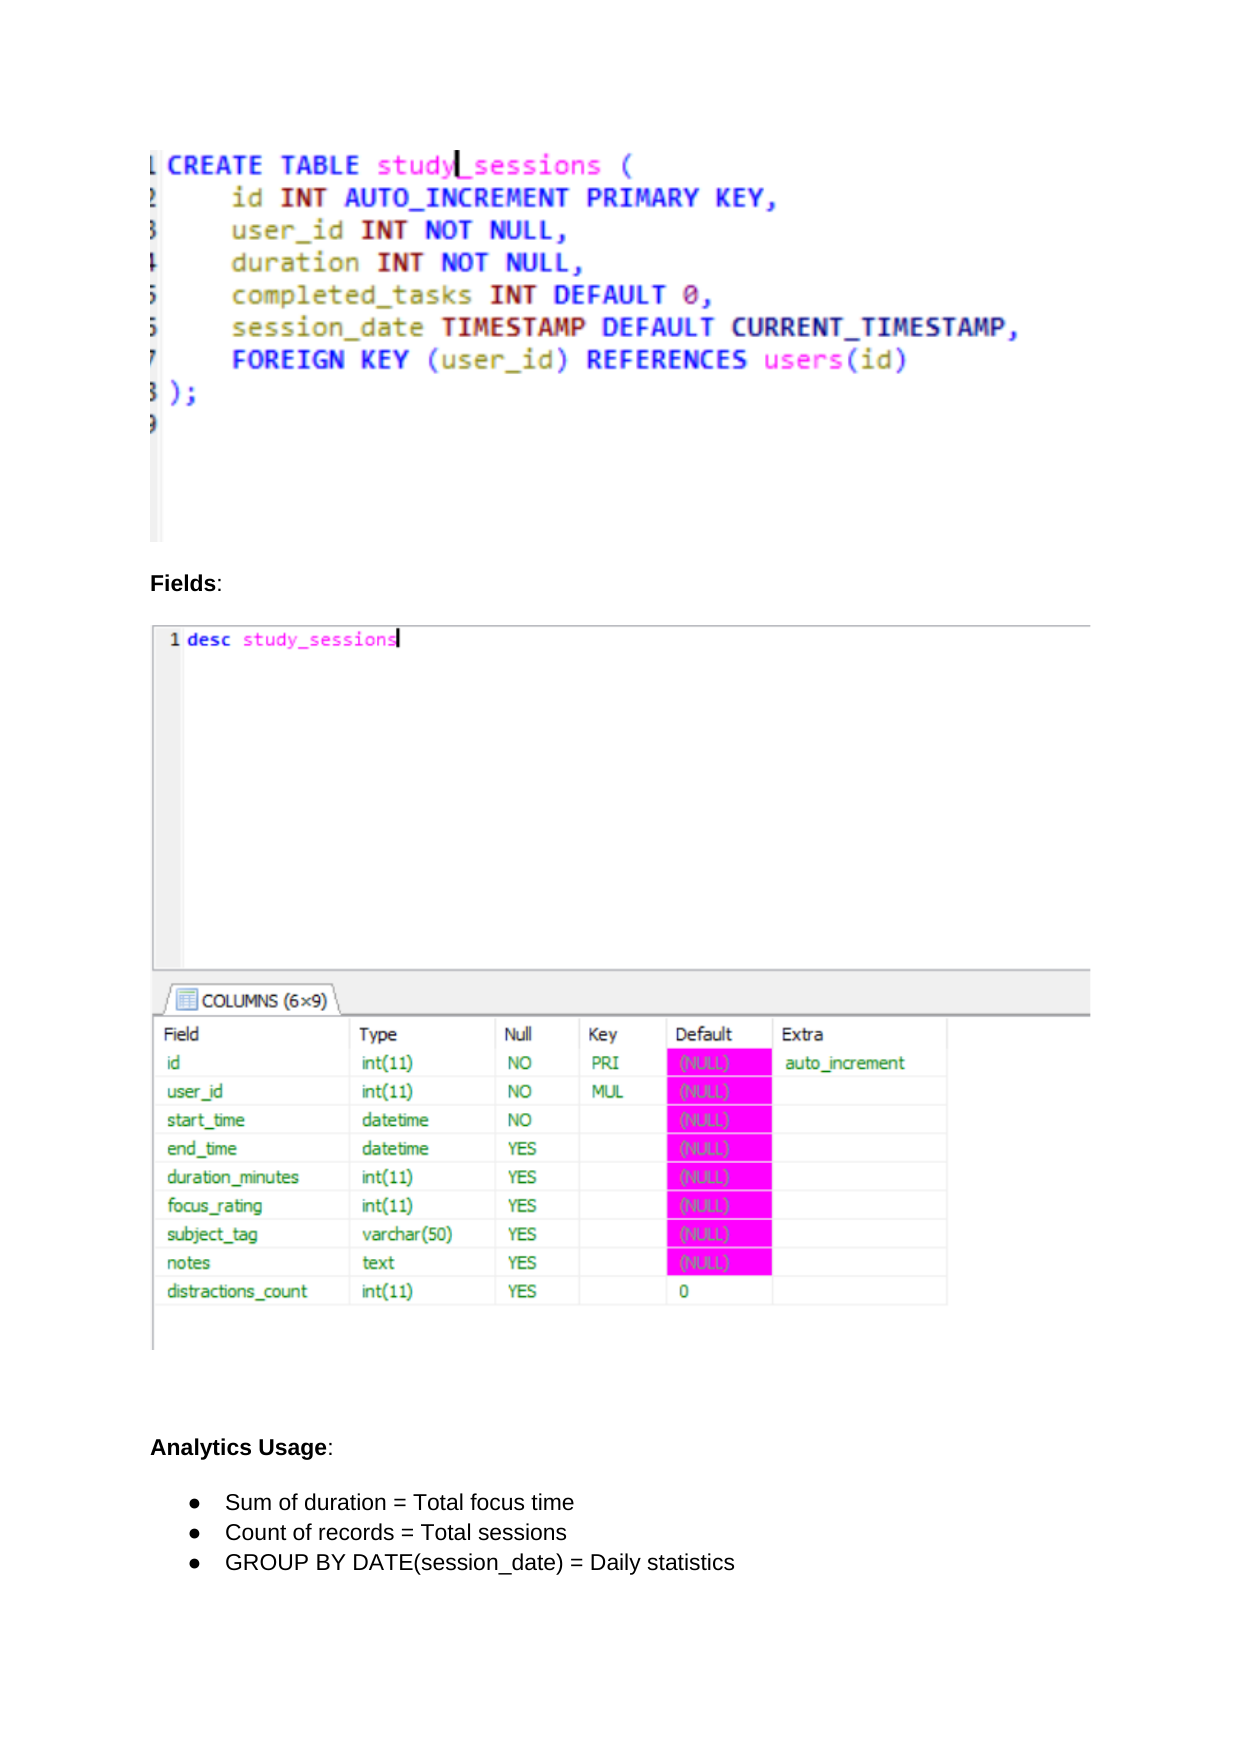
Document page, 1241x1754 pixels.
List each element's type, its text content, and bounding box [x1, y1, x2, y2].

picture [150, 150, 1091, 542]
picture [150, 625, 1091, 1350]
text Analytics Usage: [150, 1433, 1090, 1460]
list Count of records = Total sessions [187, 1519, 1090, 1545]
list GROUP BY DATE(session_date) = Daily statistics [187, 1549, 1090, 1576]
list Sum of duration = Total focus time [187, 1489, 1090, 1515]
text Fields: [150, 570, 1090, 596]
